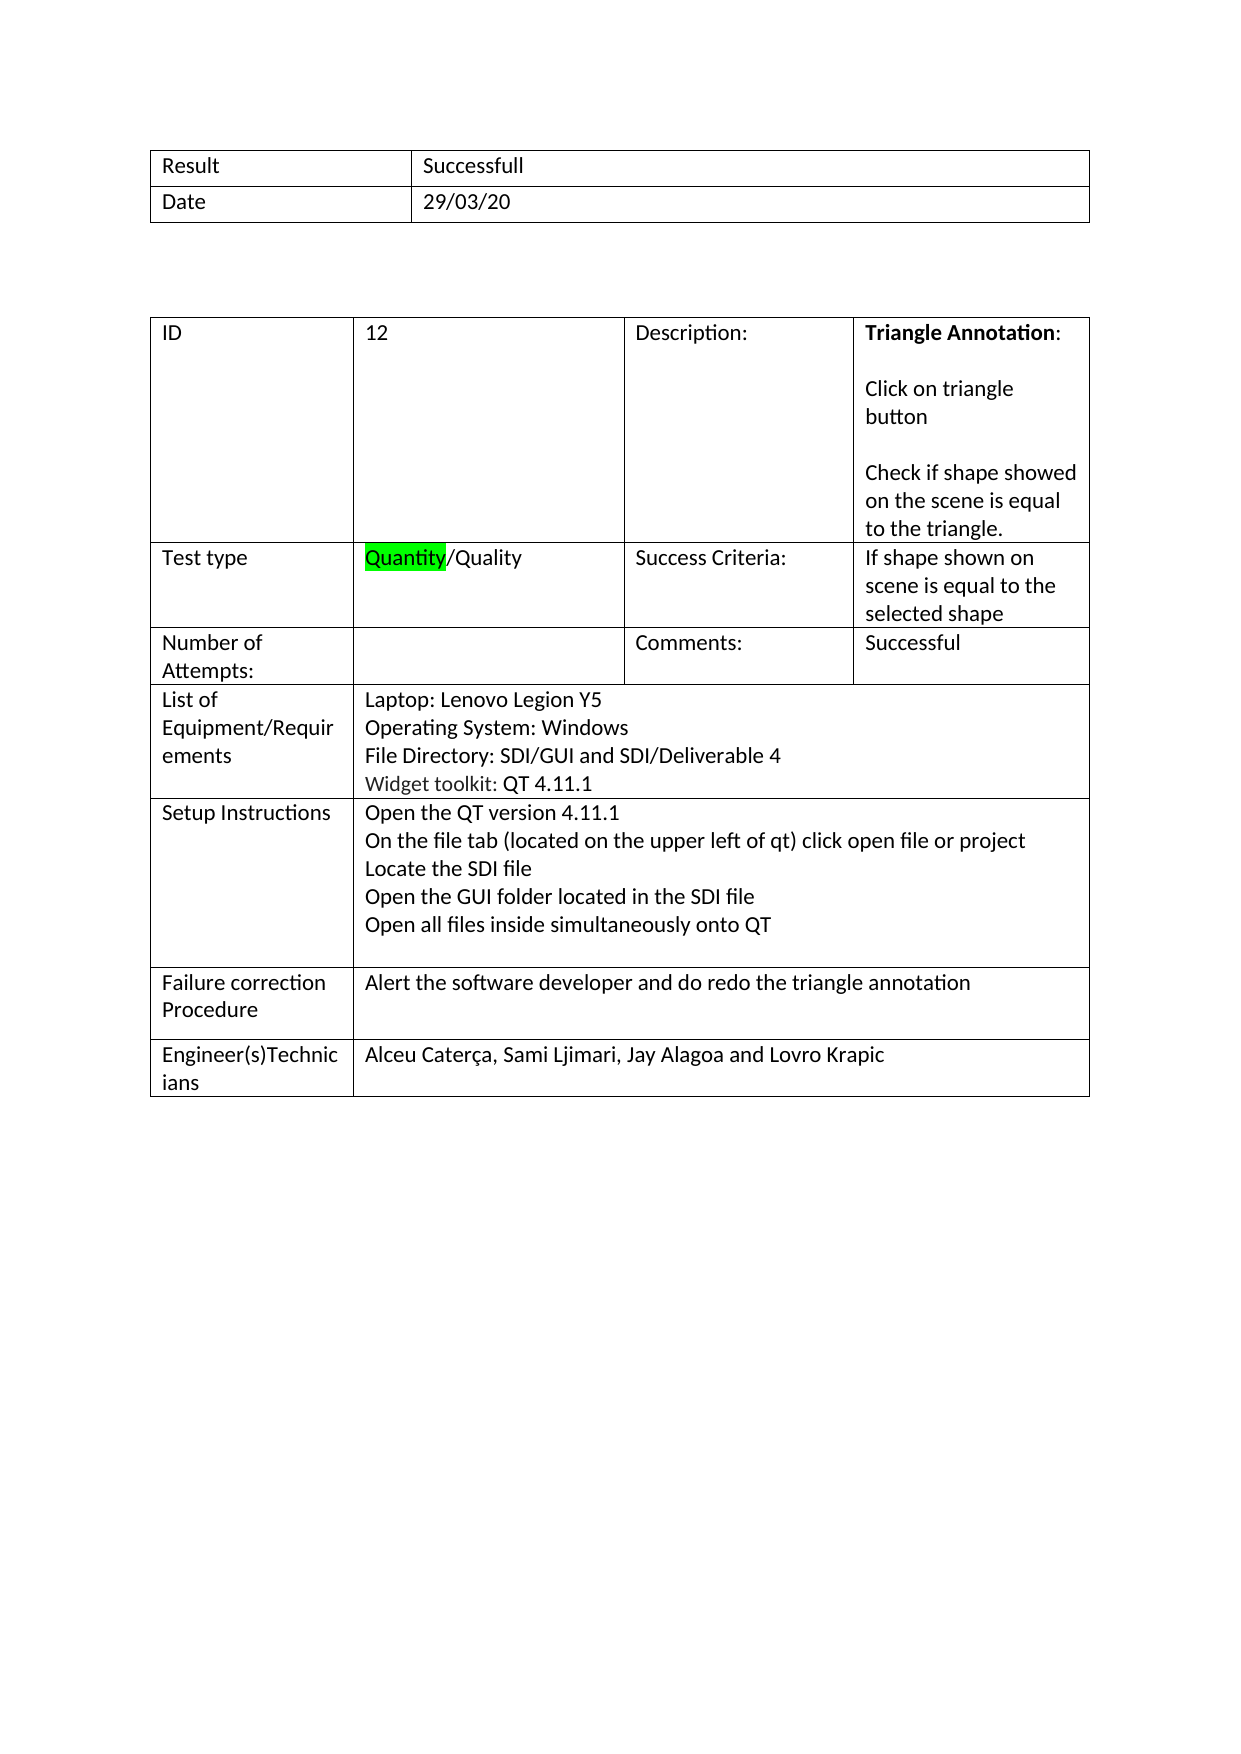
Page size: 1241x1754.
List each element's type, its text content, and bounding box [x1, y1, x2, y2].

table_cell Comments: [625, 628, 853, 684]
table_cell Alceu Caterça, Sami Ljimari, Jay Alagoa and Lovro Krapic [354, 1040, 1089, 1096]
table_cell Setup Instructions [151, 799, 353, 967]
table_cell Alert the software developer and do redo the triangle annotation [354, 968, 1089, 1039]
table_cell Laptop: Lenovo Legion Y5 Operating System: Windows File Directory: SDI/GUI and SDI/Deliverable 4 Widget toolkit: QT 4.11.1 [354, 685, 1089, 797]
table_cell Open the QT version 4.11.1 On the file tab (located on the upper left of qt) click open file or project Locate the SDI file Open the GUI folder located in the SDI file Open all files inside simultaneously onto QT [354, 799, 1089, 967]
table_cell Successfull [412, 151, 1089, 186]
table_cell Number of Attempts: [151, 628, 353, 684]
table_cell 29/03/20 [412, 187, 1089, 222]
table_cell If shape shown on scene is equal to the selected shape [854, 543, 1089, 627]
table_cell Quantity/Quality [354, 543, 624, 627]
table_header Description: [625, 318, 853, 542]
table_cell Failure correction Procedure [151, 968, 353, 1039]
table_cell Date [151, 187, 411, 222]
table_cell Engineer(s)Technicians [151, 1040, 353, 1096]
table_header 12 [354, 318, 624, 542]
table_cell Success Criteria: [625, 543, 853, 627]
table_cell List of Equipment/Requirements [151, 685, 353, 797]
table_cell Result [151, 151, 411, 186]
table_header Triangle Annotation: Click on triangle button Check if shape showed on the scene is equal to the triangle. [854, 318, 1089, 542]
table_cell Successful [854, 628, 1089, 684]
table_cell Test type [151, 543, 353, 627]
table_header ID [151, 318, 353, 542]
table_cell [354, 628, 624, 684]
